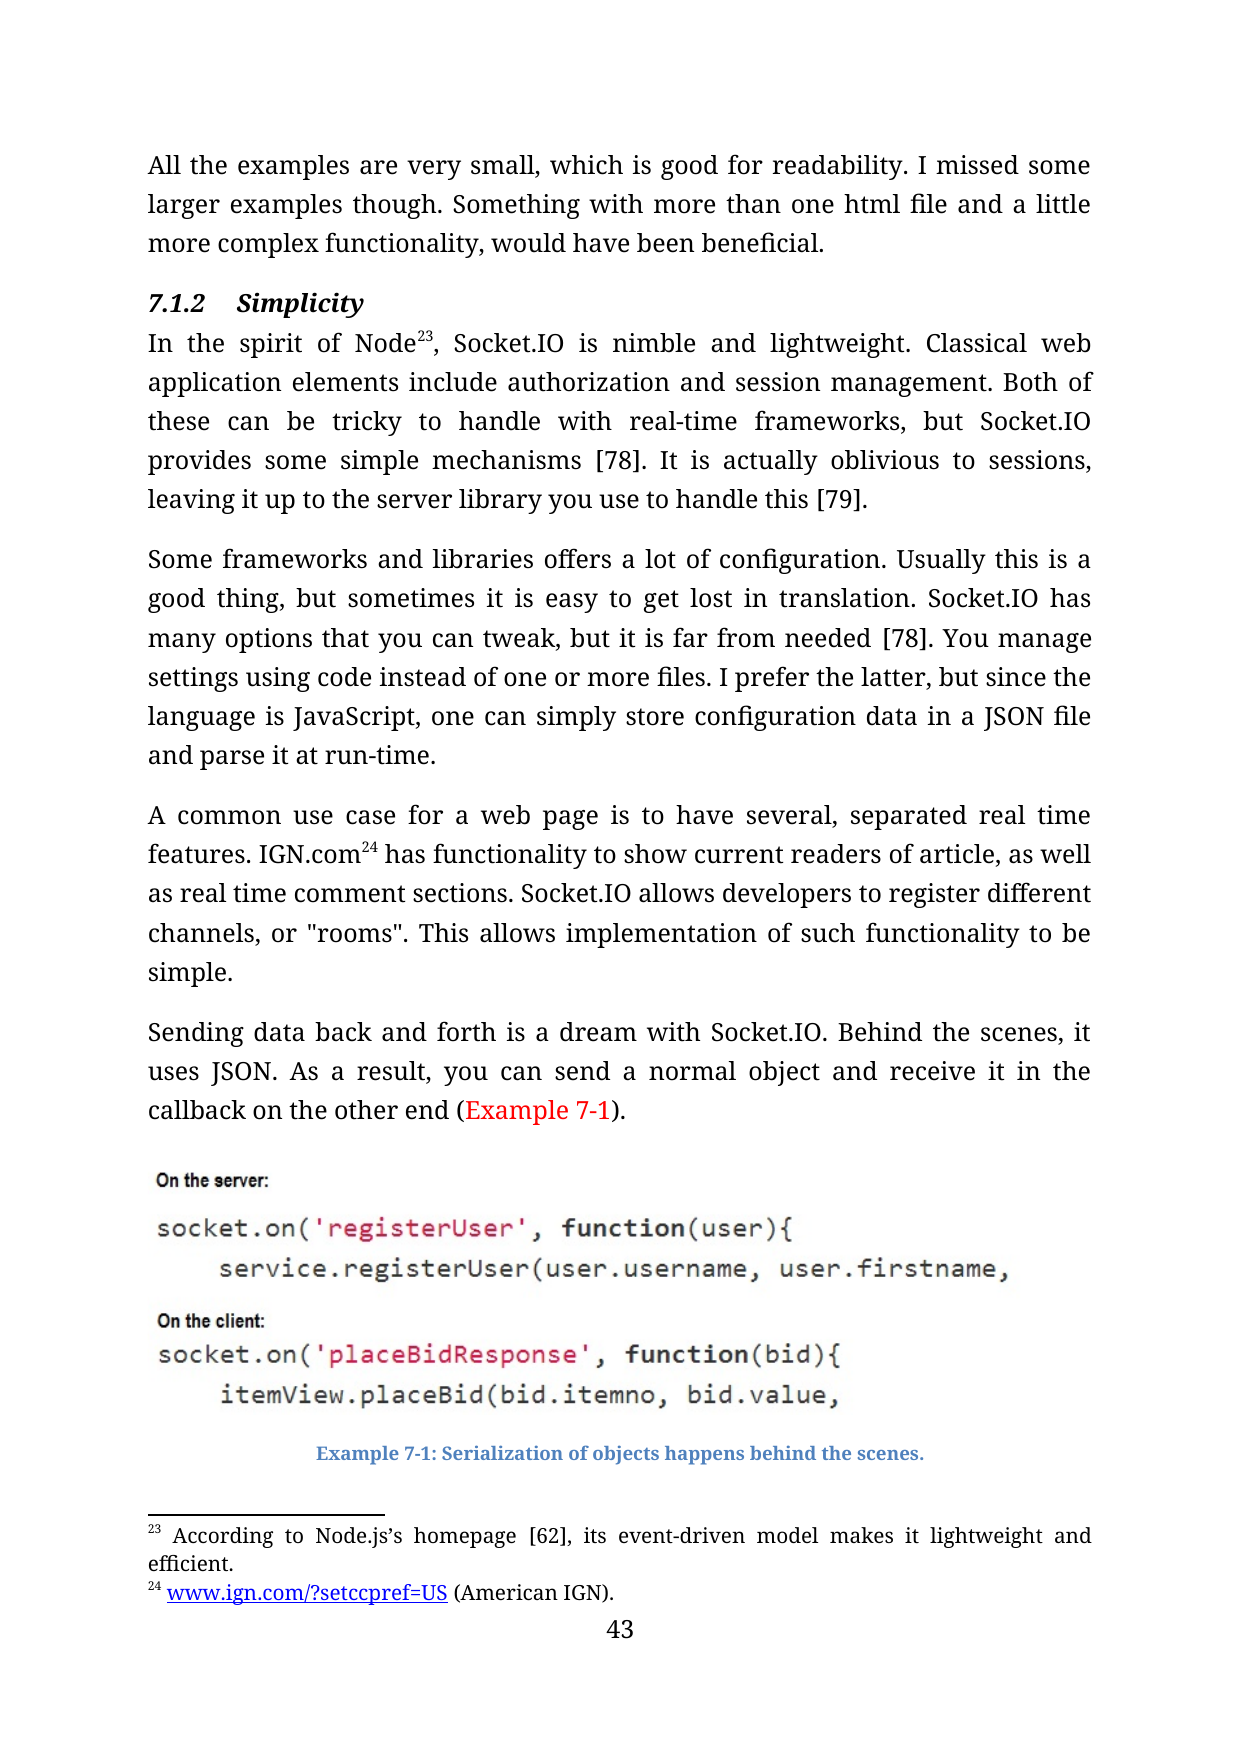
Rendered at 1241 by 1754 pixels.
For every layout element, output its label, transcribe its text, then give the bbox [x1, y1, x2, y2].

subtitle Simplicity [148, 286, 1092, 320]
text Sending data back and forth is a dream with Socket.IO. Behind the scenes, it uses JSON. As a result, you can send a normal object and receive it in the callback on the other end (Example 7-1). [148, 1014, 1092, 1127]
text Some frameworks and libraries offers a lot of configuration. Usually this is a good thing, but sometimes it is easy to get lost in translation. Socket.IO has many options that you can tweak, but it is far from needed [78]. You manage settings using code instead of one or more files. I prefer the latter, but since the language is JavaScript, one can simply store configuration data in a JSON file and parse it at run-time. [148, 542, 1092, 772]
text In the spirit of Node, Socket.IO is nimble and lightweight. Classical web application elements include authorization and session management. Both of these can be tricky to handle with real-time frameworks, but Socket.IO provides some simple mechanisms [78]. It is actually oblivious to sessions, leaving it up to the server library you use to handle this [79]. [148, 325, 1092, 516]
text All the examples are very small, which is good for readability. I missed some larger examples though. Something with more than one html file and a little more complex functionality, would have been beneficial. [148, 148, 1092, 260]
text A common use case for a web page is to have several, separated real time features. IGN.com has functionality to show current readers of article, as well as real time comment sections. Socket.IO allows developers to register different channels, or "rooms". This allows implementation of such functionality to be simple. [148, 798, 1092, 988]
picture [147, 1152, 1093, 1415]
